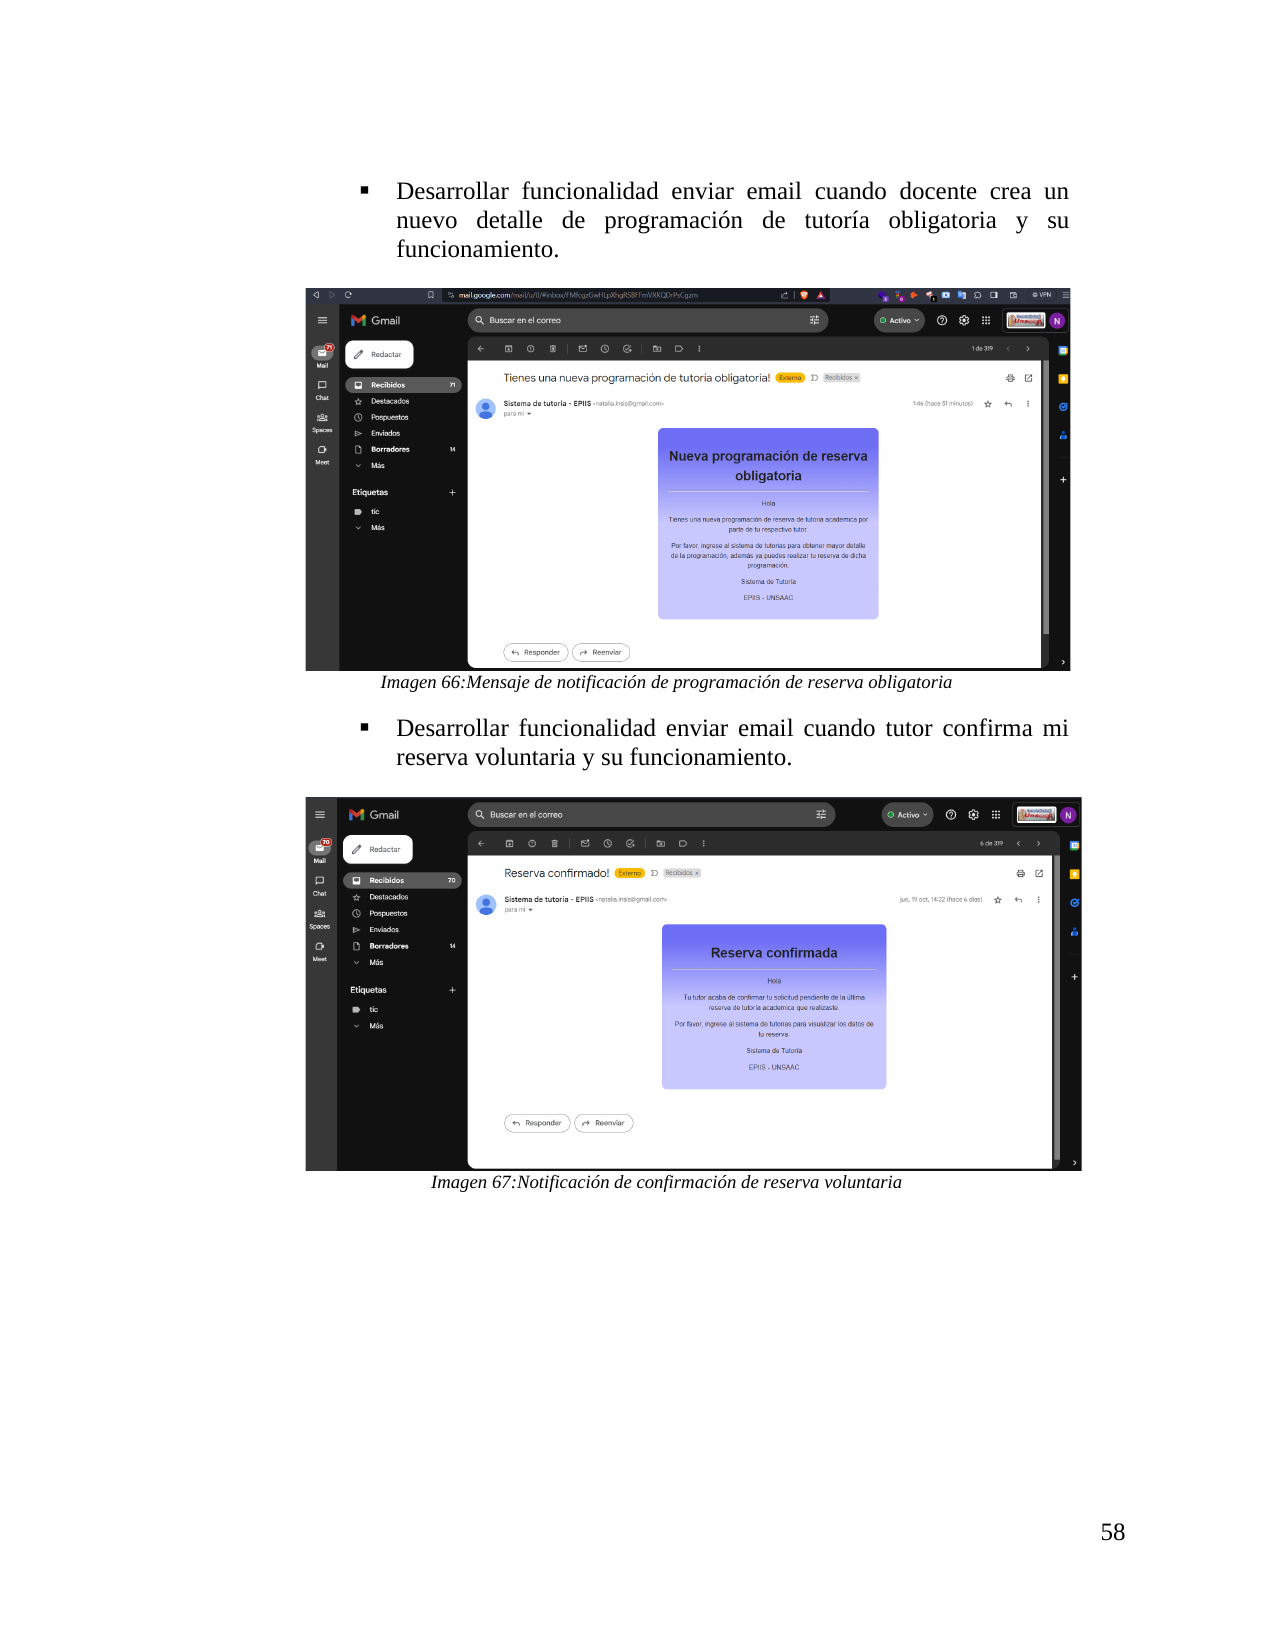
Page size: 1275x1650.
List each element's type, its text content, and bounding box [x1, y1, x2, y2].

picture [305, 797, 1082, 1171]
text Imagen 66:Mensaje de notificación de programación de reserva obligatoria [139, 671, 1194, 692]
list Desarrollar funcionalidad enviar email cuando tutor confirma mi reserva voluntaria y su funcionamiento. [359, 713, 1070, 771]
picture [305, 288, 1071, 671]
text Imagen 67:Notificación de confirmación de reserva voluntaria [139, 1171, 1194, 1192]
list Desarrollar funcionalidad enviar email cuando docente crea un nuevo detalle de programación de tutoría obligatoria y su funcionamiento. [359, 176, 1070, 263]
